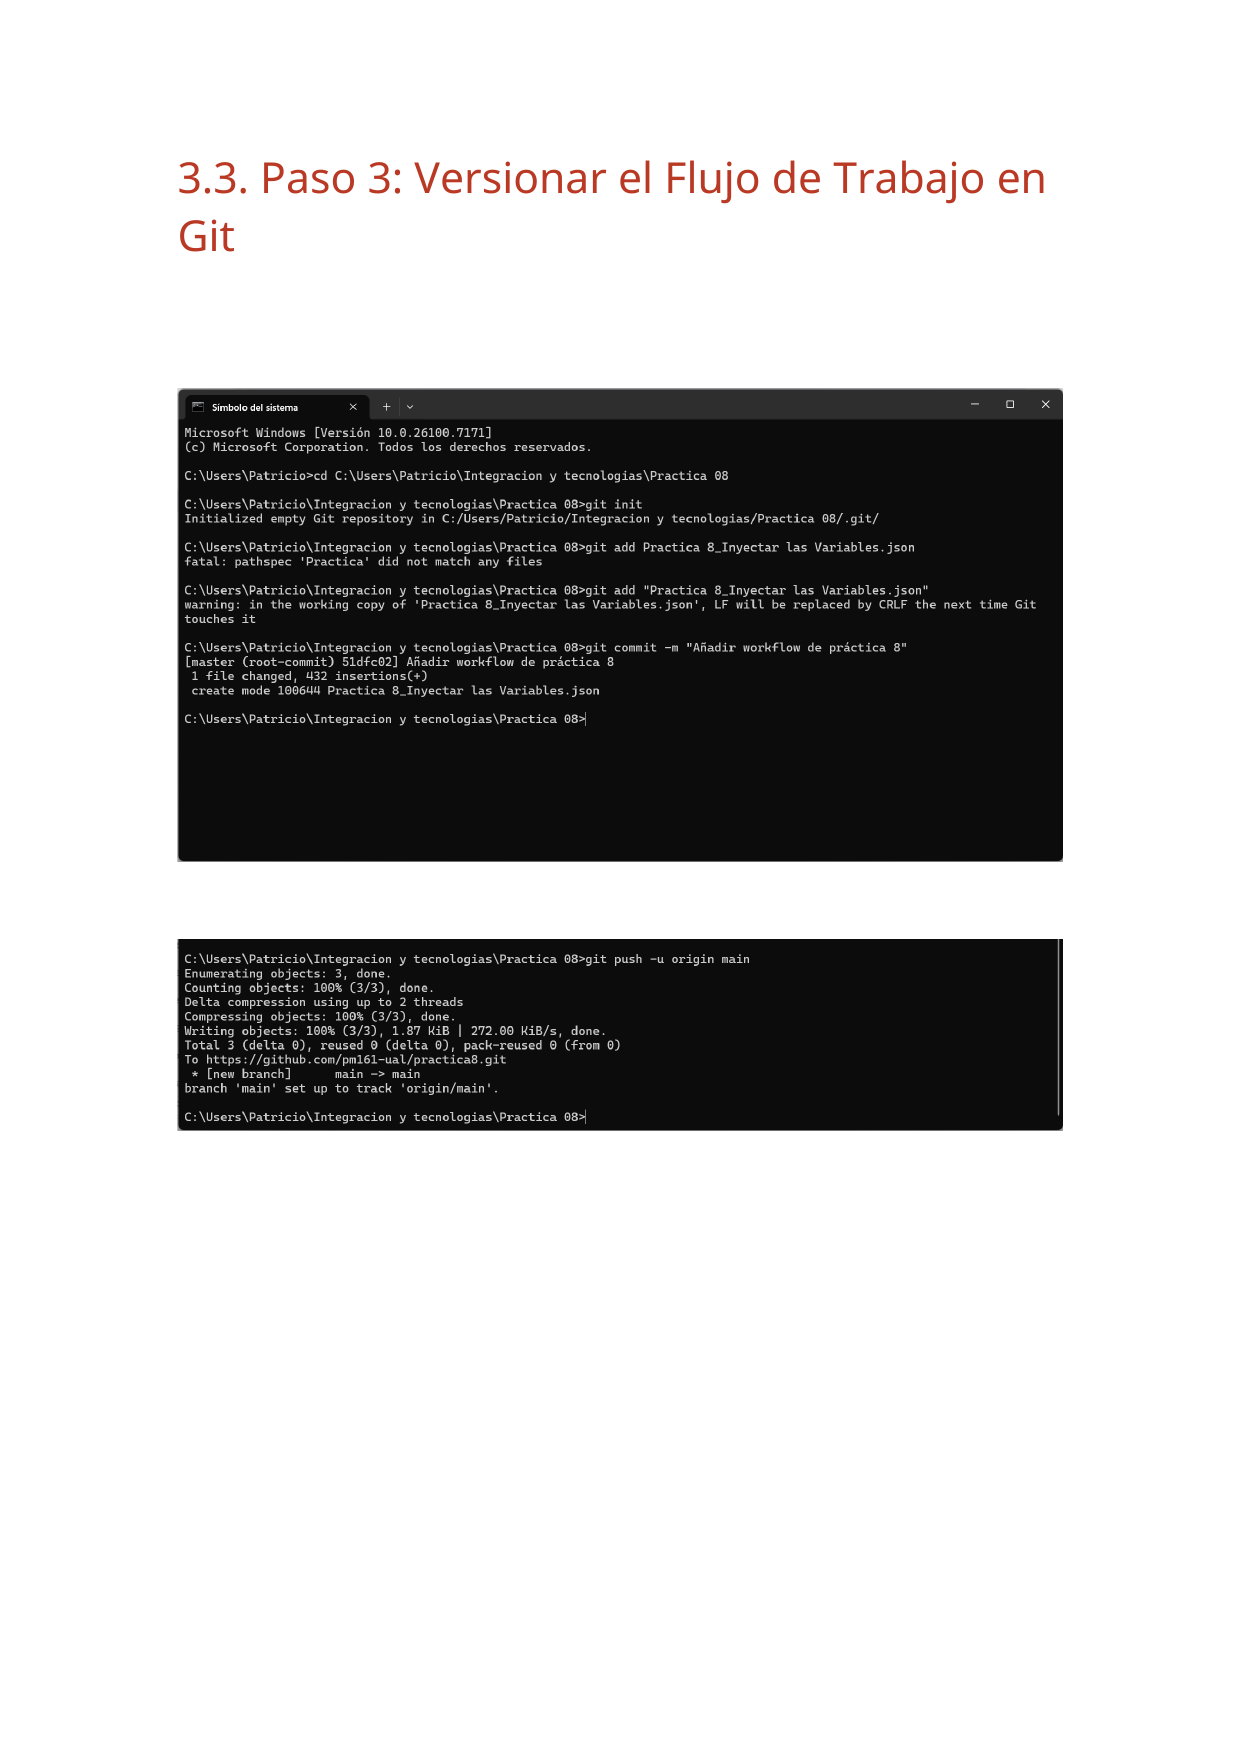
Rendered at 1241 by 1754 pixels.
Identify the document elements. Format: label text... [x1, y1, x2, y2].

picture [177, 388, 1063, 862]
text 3.3. Paso 3: Versionar el Flujo de Trabajo en Git [177, 148, 1063, 264]
picture [177, 939, 1063, 1131]
